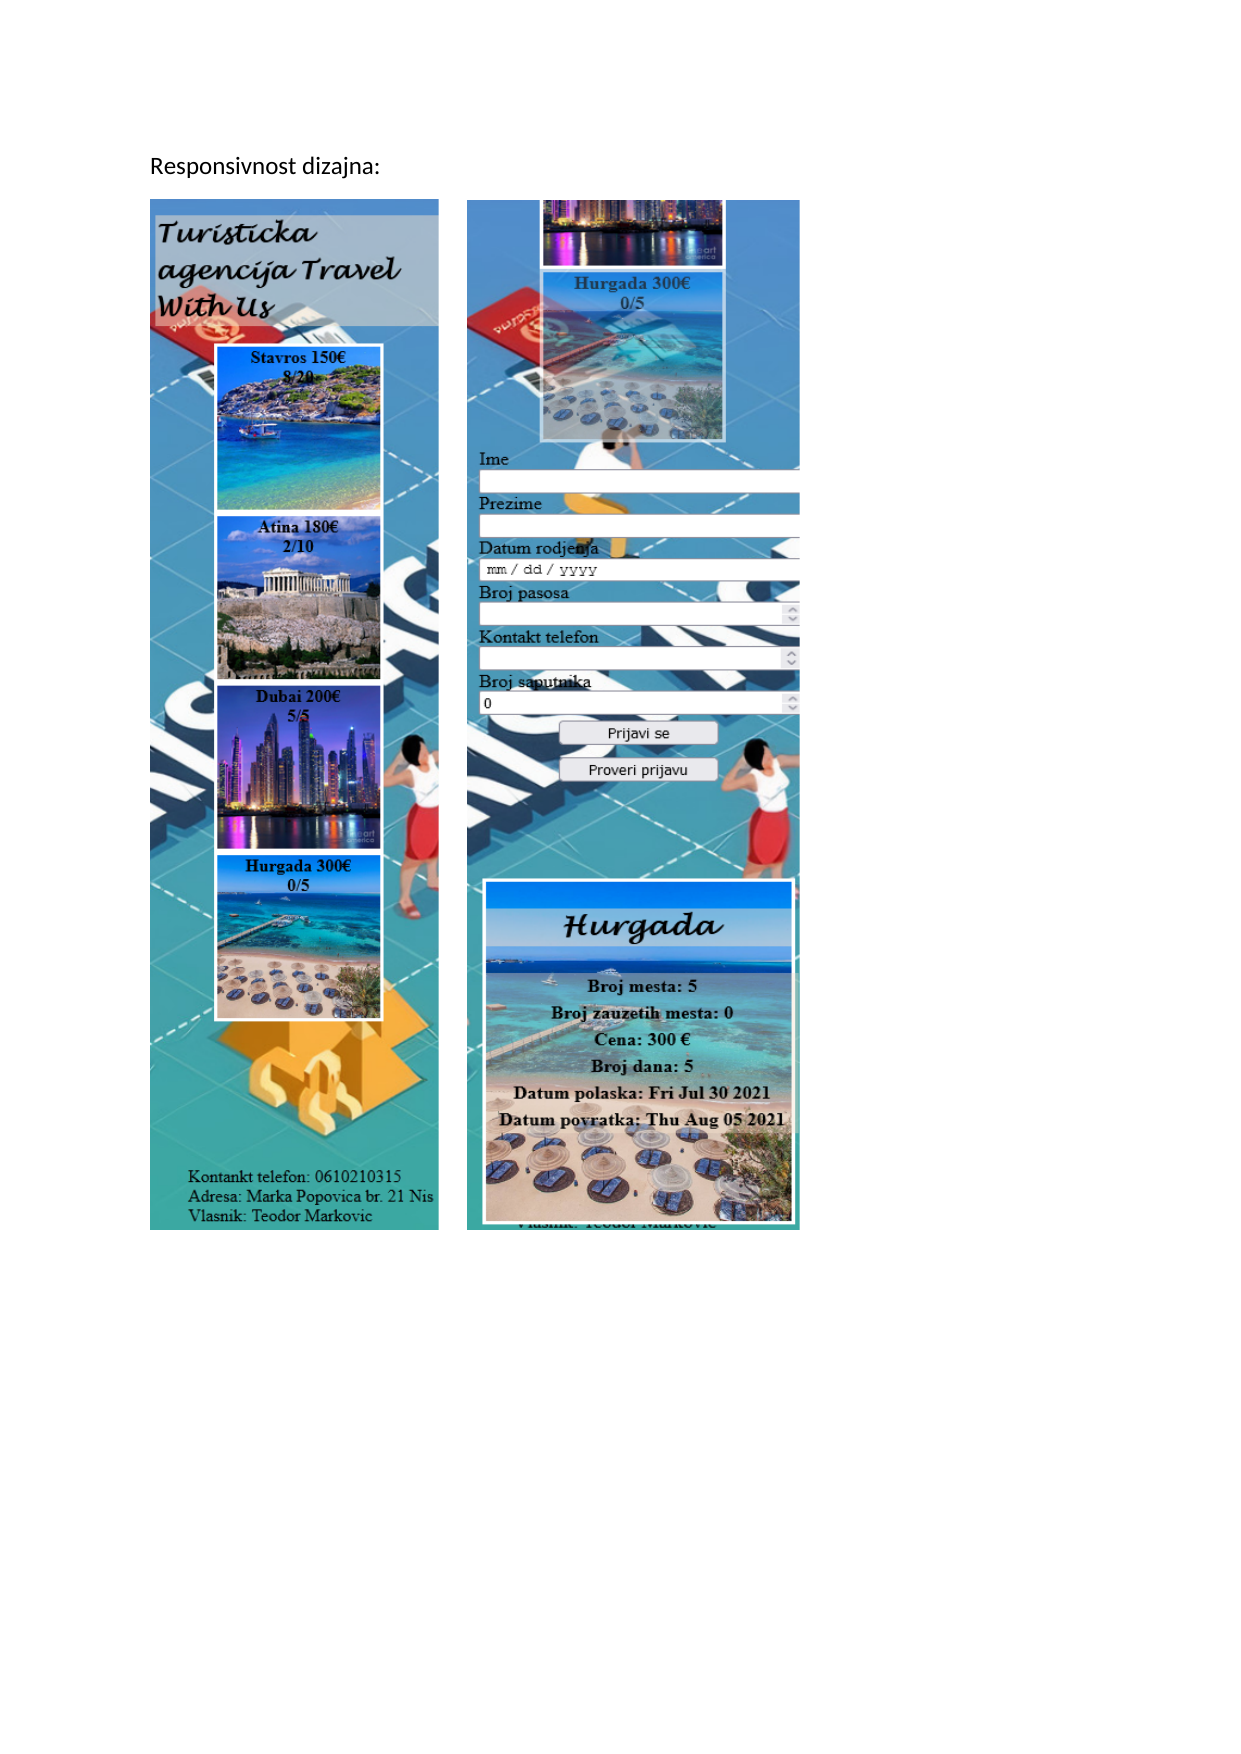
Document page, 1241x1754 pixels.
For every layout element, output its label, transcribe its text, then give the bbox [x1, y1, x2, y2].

picture [150, 199, 439, 1230]
text Responsivnost dizajna: [150, 150, 1090, 181]
picture [467, 200, 800, 1230]
